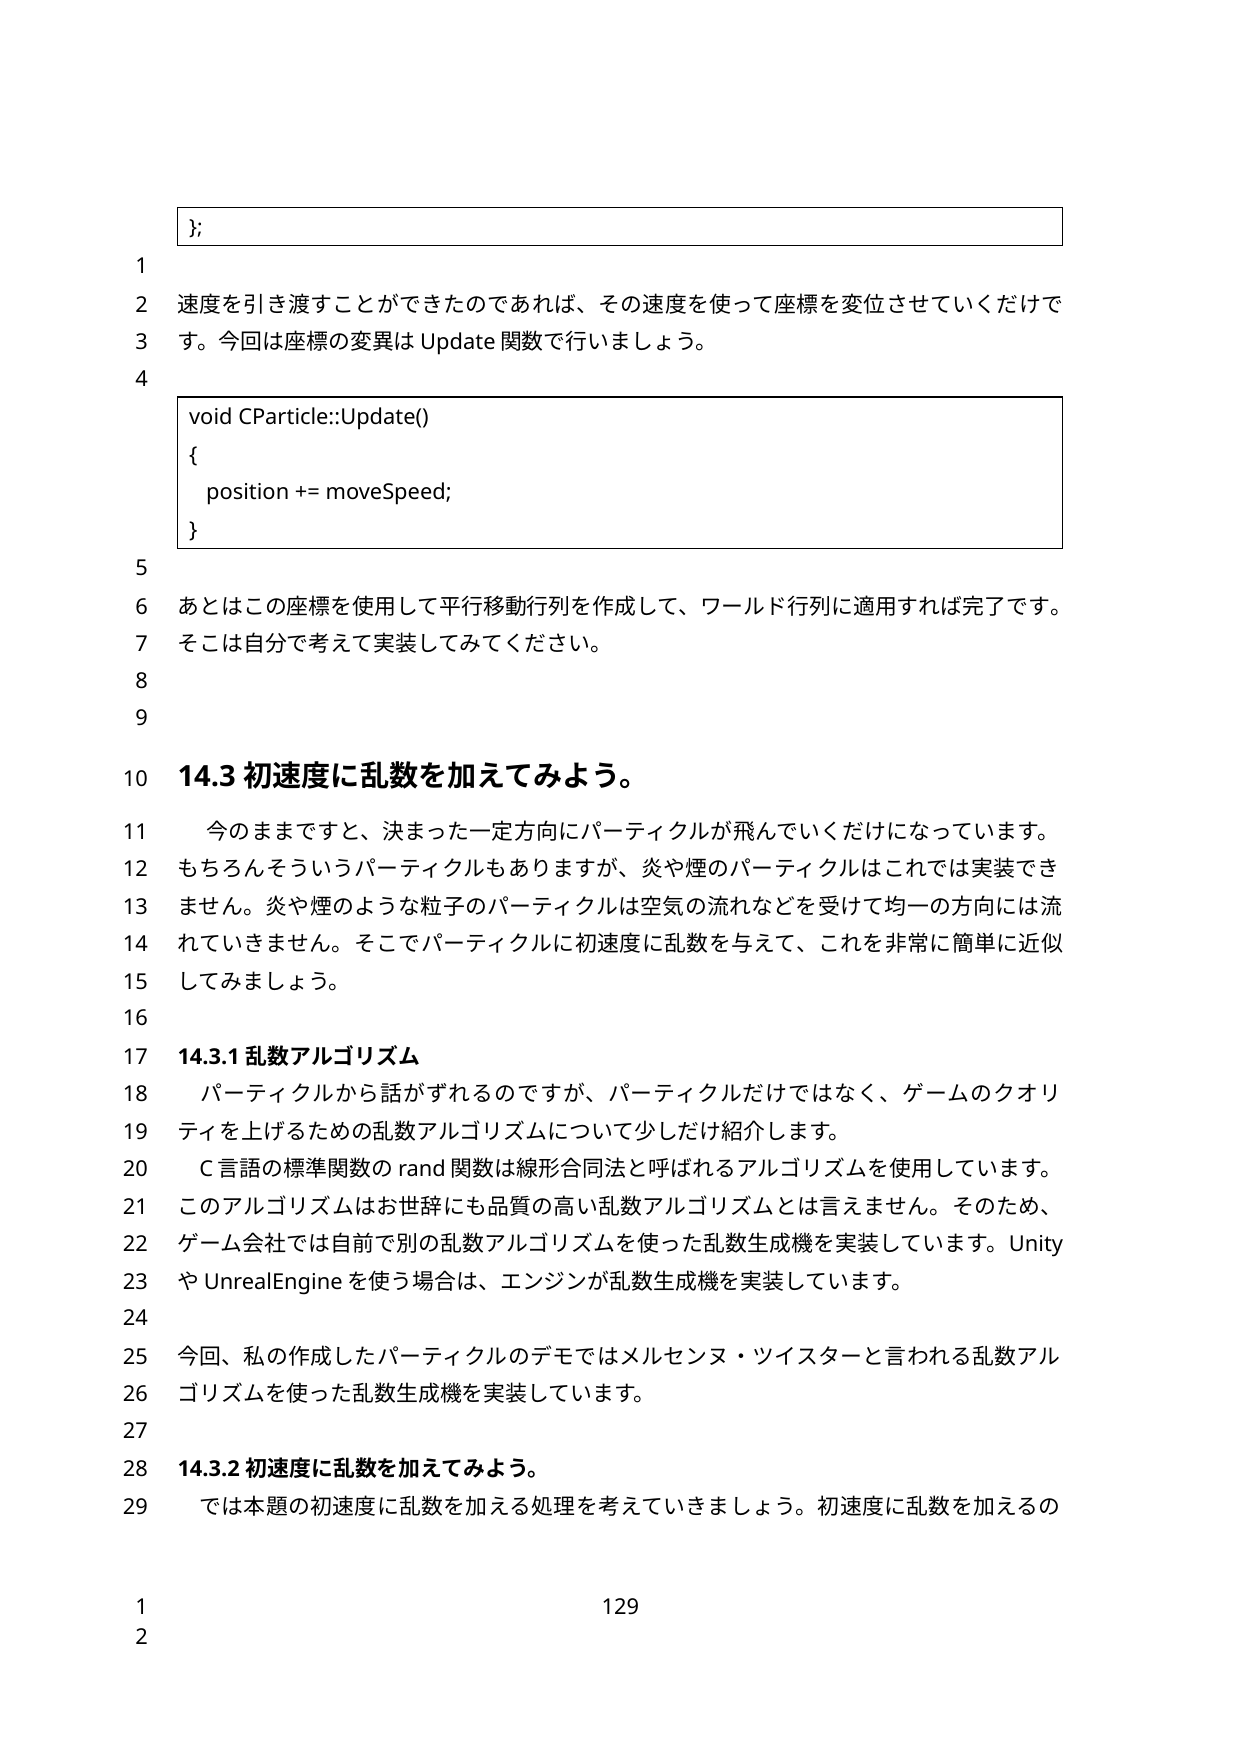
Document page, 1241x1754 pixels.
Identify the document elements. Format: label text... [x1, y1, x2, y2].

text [177, 1486, 1063, 1523]
text 14.3 初速度に乱数を加えてみよう。 [177, 736, 1063, 811]
text 今のままですと、決まった一定方向にパーティクルが飛んでいくだけになっています。もちろんそういうパーティクルもありますが、炎や煙のパーティクルはこれでは実装できません。炎や煙のような粒子のパーティクルは空気の流れなどを受けて均一の方向には流れていきません。そこでパーティクルに初速度に乱数を与えて、これを非常に簡単に近似してみましょう。 [177, 811, 1063, 998]
text 今回、私の作成したパーティクルのデモではメルセンヌ・ツイスターと言われる乱数アルゴリズムを使った乱数生成機を実装しています。 [177, 1336, 1063, 1411]
table_header void CParticle::Update() { position += moveSpeed; } [178, 398, 1062, 547]
text そこは自分で考えて実装してみてください。 [177, 623, 1063, 661]
text C言語の標準関数のrand関数は線形合同法と呼ばれるアルゴリズムを使用しています。このアルゴリズムはお世辞にも品質の高い乱数アルゴリズムとは言えません。そのため、ゲーム会社では自前で別の乱数アルゴリズムを使った乱数生成機を実装しています。UnityやUnrealEngineを使う場合は、エンジンが乱数生成機を実装しています。 [177, 1148, 1063, 1298]
text 速度を引き渡すことができたのであれば、その速度を使って座標を変位させていくだけです。今回は座標の変異はUpdate関数で行いましょう。 [177, 284, 1063, 359]
text あとはこの座標を使用して平行移動行列を作成して、ワールド行列に適用すれば完了です。 [177, 586, 1063, 623]
text 14.3.2 初速度に乱数を加えてみよう。 [177, 1448, 1063, 1486]
text 14.3.1 乱数アルゴリズム [177, 1036, 1063, 1073]
text パーティクルから話がずれるのですが、パーティクルだけではなく、ゲームのクオリティを上げるための乱数アルゴリズムについて少しだけ紹介します。 [177, 1073, 1063, 1148]
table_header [178, 208, 1062, 245]
